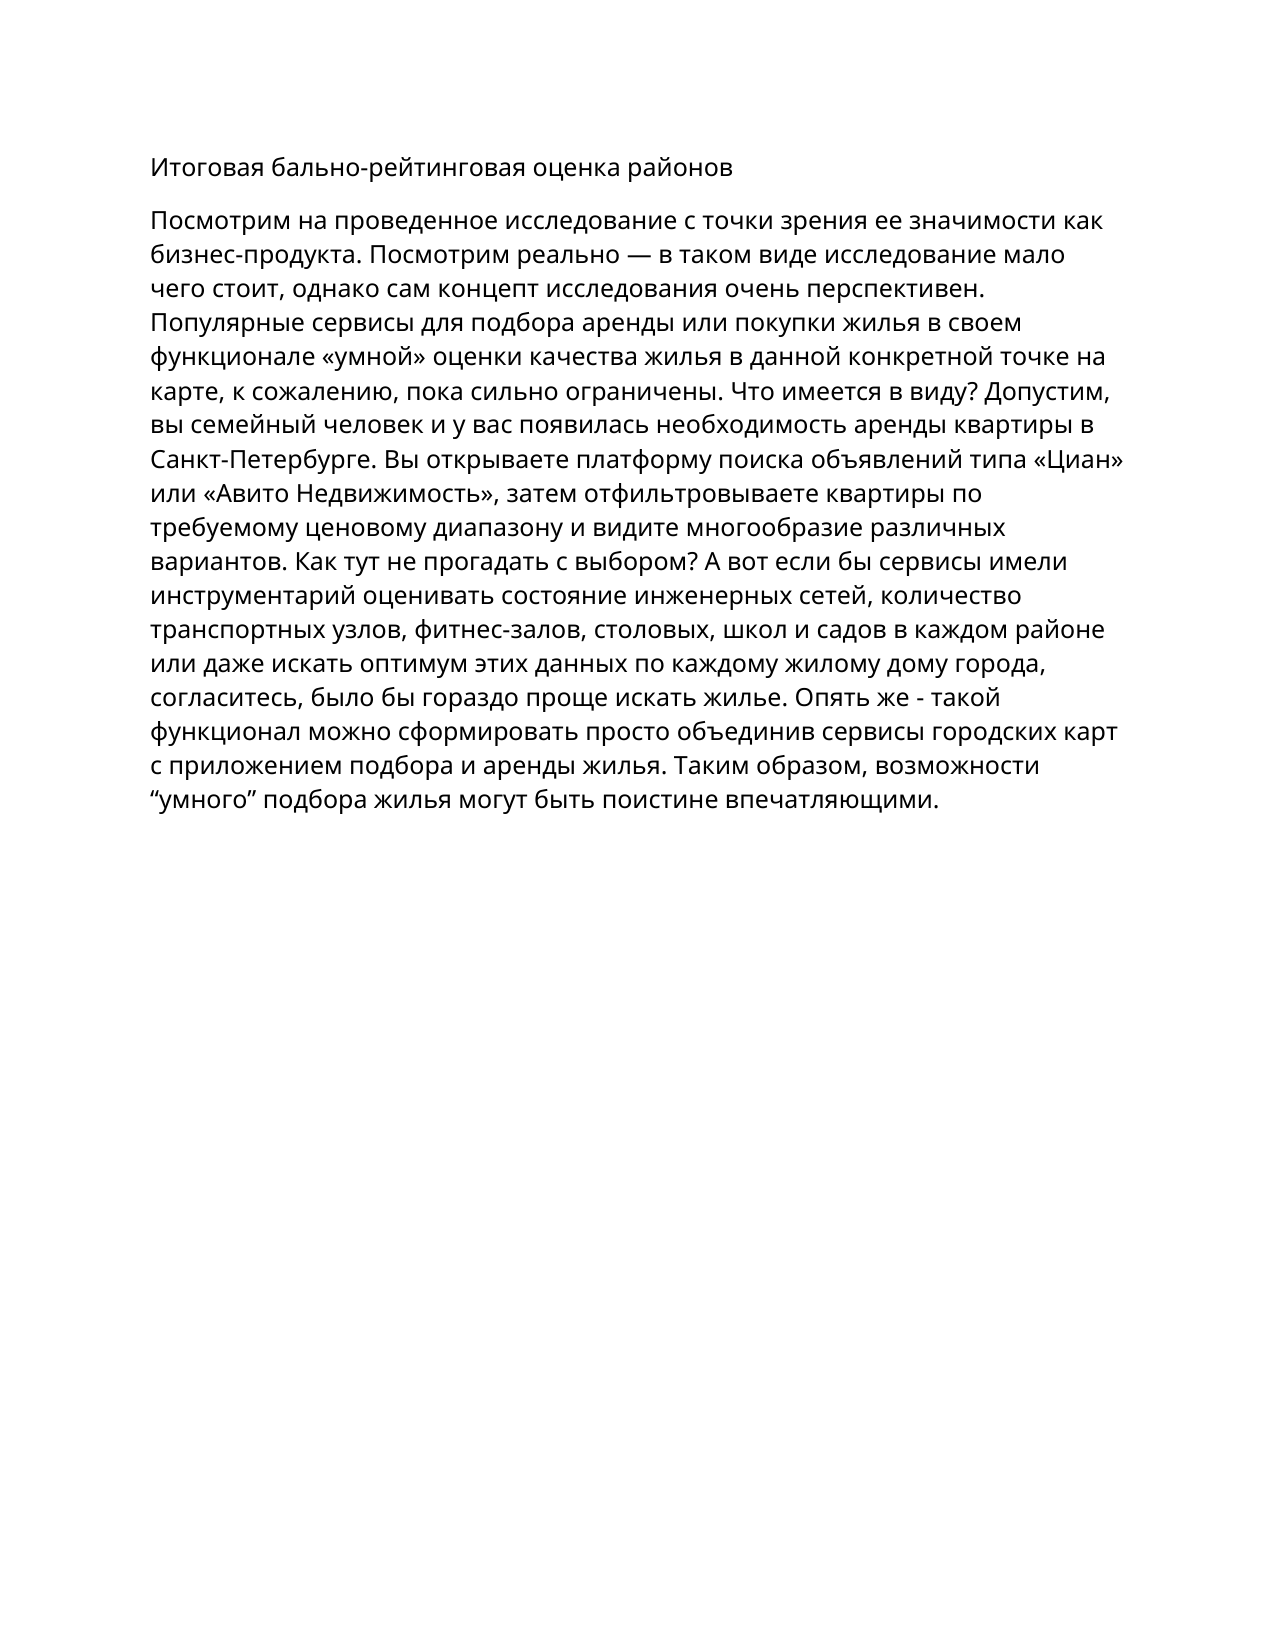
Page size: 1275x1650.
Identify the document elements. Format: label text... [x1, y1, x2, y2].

text Итоговая бально-рейтинговая оценка районов [150, 150, 1125, 184]
text Посмотрим на проведенное исследование с точки зрения ее значимости как бизнес-продукта. Посмотрим реально — в таком виде исследование мало чего стоит, однако сам концепт исследования очень перспективен. Популярные сервисы для подбора аренды или покупки жилья в своем функционале «умной» оценки качества жилья в данной конкретной точке на карте, к сожалению, пока сильно ограничены. Что имеется в виду? Допустим, вы семейный человек и у вас появилась необходимость аренды квартиры в Санкт-Петербурге. Вы открываете платформу поиска объявлений типа «Циан» или «Авито Недвижимость», затем отфильтровываете квартиры по требуемому ценовому диапазону и видите многообразие различных вариантов. Как тут не прогадать с выбором? А вот если бы сервисы имели инструментарий оценивать состояние инженерных сетей, количество транспортных узлов, фитнес-залов, столовых, школ и садов в каждом районе или даже искать оптимум этих данных по каждому жилому дому города, согласитесь, было бы гораздо проще искать жилье. Опять же - такой функционал можно сформировать просто объединив сервисы городских карт с приложением подбора и аренды жилья. Таким образом, возможности “умного” подбора жилья могут быть поистине впечатляющими. [150, 203, 1125, 816]
